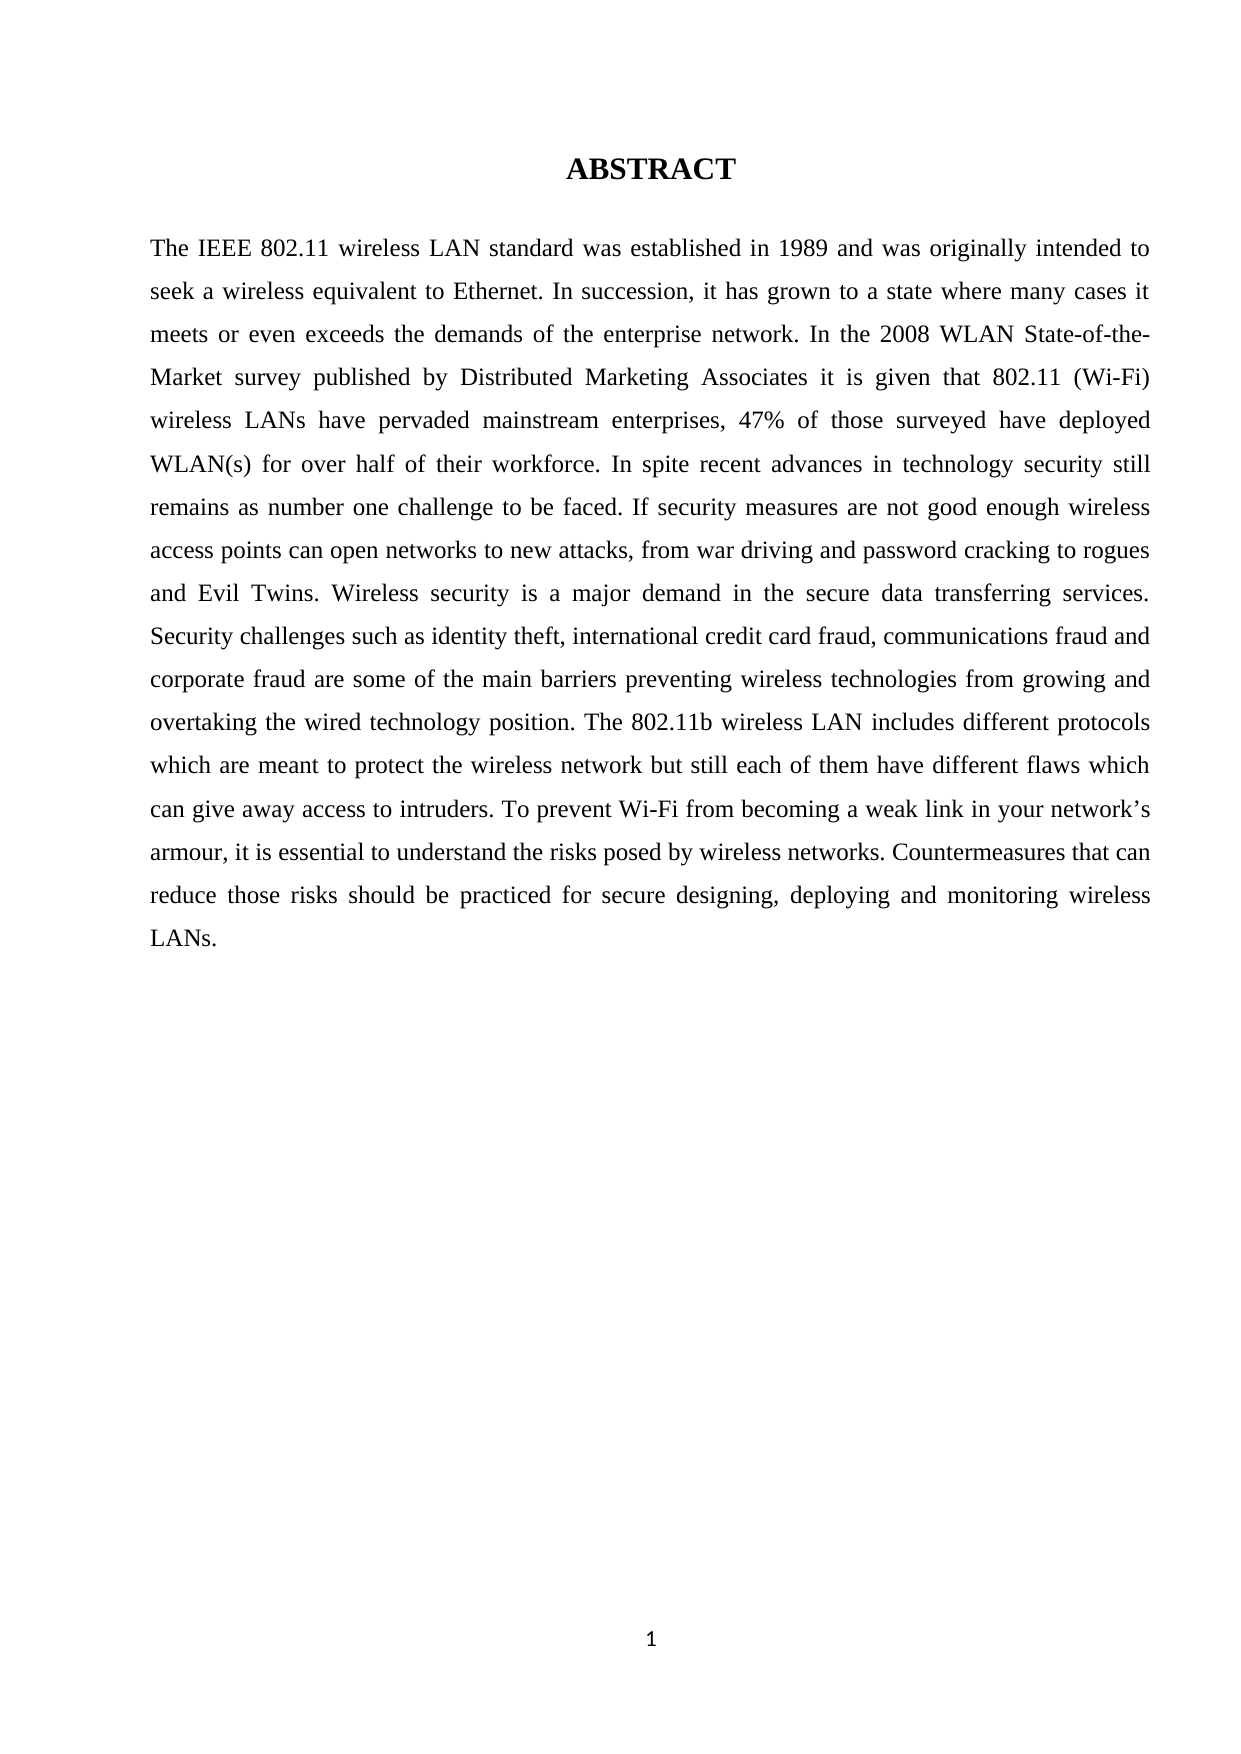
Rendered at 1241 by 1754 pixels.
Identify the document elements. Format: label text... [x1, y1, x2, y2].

text Abstract [150, 150, 1152, 186]
text The IEEE 802.11 wireless LAN standard was established in 1989 and was originally intended to seek a wireless equivalent to Ethernet. In succession, it has grown to a state where many cases it meets or even exceeds the demands of the enterprise network. In the 2008 WLAN State-of-the-Market survey published by Distributed Marketing Associates it is given that 802.11 (Wi-Fi) wireless LANs have pervaded mainstream enterprises, 47% of those surveyed have deployed WLAN(s) for over half of their workforce. In spite recent advances in technology security still remains as number one challenge to be faced. If security measures are not good enough wireless access points can open networks to new attacks, from war driving and password cracking to rogues and Evil Twins. Wireless security is a major demand in the secure data transferring services. Security challenges such as identity theft, international credit card fraud, communications fraud and corporate fraud are some of the main barriers preventing wireless technologies from growing and overtaking the wired technology position. The 802.11b wireless LAN includes different protocols which are meant to protect the wireless network but still each of them have different flaws which can give away access to intruders. To prevent Wi-Fi from becoming a weak link in your network’s armour, it is essential to understand the risks posed by wireless networks. Countermeasures that can reduce those risks should be practiced for secure designing, deploying and monitoring wireless LANs. [150, 233, 1152, 952]
